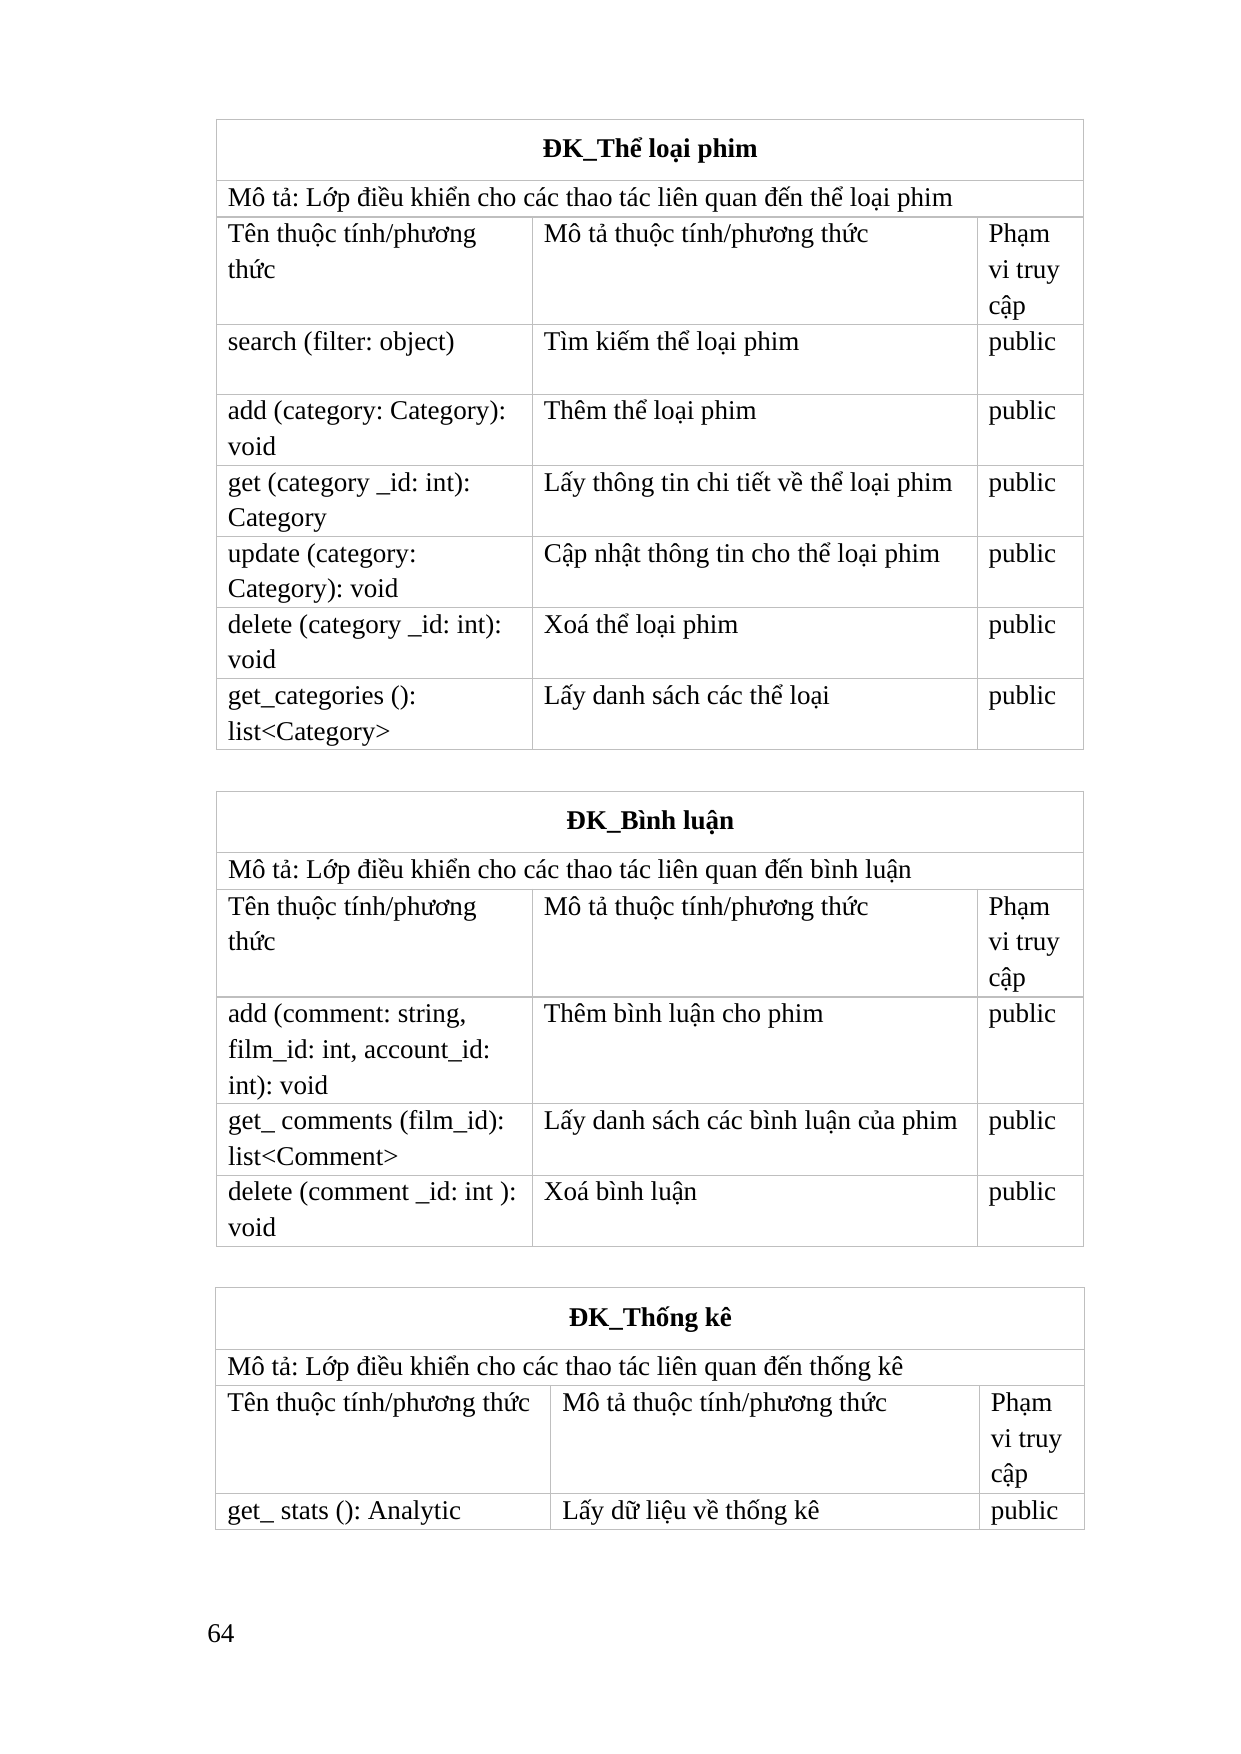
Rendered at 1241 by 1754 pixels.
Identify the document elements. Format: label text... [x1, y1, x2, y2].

table_header ĐK_Thể loại phim [217, 120, 1083, 180]
table_cell public [978, 537, 1083, 607]
table_cell add (comment: string, film_id: int, account_id: int): void [217, 998, 532, 1103]
table_cell get (category _id: int): Category [217, 466, 532, 536]
table_cell Mô tả thuộc tính/phương thức [533, 890, 977, 996]
table_cell delete (category _id: int): void [217, 608, 532, 678]
table_cell Lấy thông tin chi tiết về thể loại phim [533, 466, 977, 536]
table_cell search (filter: object) [217, 325, 532, 393]
table_cell Phạm vi truy cập [978, 890, 1083, 996]
table_cell get_ stats (): Analytic [216, 1494, 550, 1529]
table_cell get_ comments (film_id): list<Comment> [217, 1104, 532, 1174]
table_cell update (category: Category): void [217, 537, 532, 607]
table_cell public [978, 395, 1083, 464]
table_cell public [978, 1176, 1083, 1246]
table_cell public [978, 1104, 1083, 1174]
table_cell Lấy danh sách các bình luận của phim [533, 1104, 977, 1174]
table_cell public [978, 998, 1083, 1103]
table_cell Cập nhật thông tin cho thể loại phim [533, 537, 977, 607]
table_cell add (category: Category): void [217, 395, 532, 464]
table_cell delete (comment _id: int ): void [217, 1176, 532, 1246]
table_cell Thêm bình luận cho phim [533, 998, 977, 1103]
table_cell public [978, 679, 1083, 749]
table_cell Lấy dữ liệu về thống kê [551, 1494, 979, 1529]
table_cell Tên thuộc tính/phương thức [217, 890, 532, 996]
table_cell Mô tả thuộc tính/phương thức [533, 218, 977, 324]
table_cell Tên thuộc tính/phương thức [216, 1386, 550, 1493]
table_cell Mô tả thuộc tính/phương thức [551, 1386, 979, 1493]
table_cell Mô tả: Lớp điều khiển cho các thao tác liên quan đến bình luận [217, 853, 1083, 888]
table_cell public [978, 466, 1083, 536]
table_cell public [978, 608, 1083, 678]
table_cell Thêm thể loại phim [533, 395, 977, 464]
table_header ĐK_Bình luận [217, 792, 1083, 852]
table_cell Mô tả: Lớp điều khiển cho các thao tác liên quan đến thống kê [216, 1350, 1084, 1385]
table_cell Lấy danh sách các thể loại [533, 679, 977, 749]
table_cell Tìm kiếm thể loại phim [533, 325, 977, 393]
table_cell public [978, 325, 1083, 393]
table_cell Mô tả: Lớp điều khiển cho các thao tác liên quan đến thể loại phim [217, 181, 1083, 216]
table_cell get_categories (): list<Category> [217, 679, 532, 749]
table_cell public [980, 1494, 1084, 1529]
table_cell Xoá thể loại phim [533, 608, 977, 678]
table_header ĐK_Thống kê [216, 1288, 1084, 1348]
table_cell Phạm vi truy cập [980, 1386, 1084, 1493]
table_cell Tên thuộc tính/phương thức [217, 218, 532, 324]
table_cell Phạm vi truy cập [978, 218, 1083, 324]
table_cell Xoá bình luận [533, 1176, 977, 1246]
